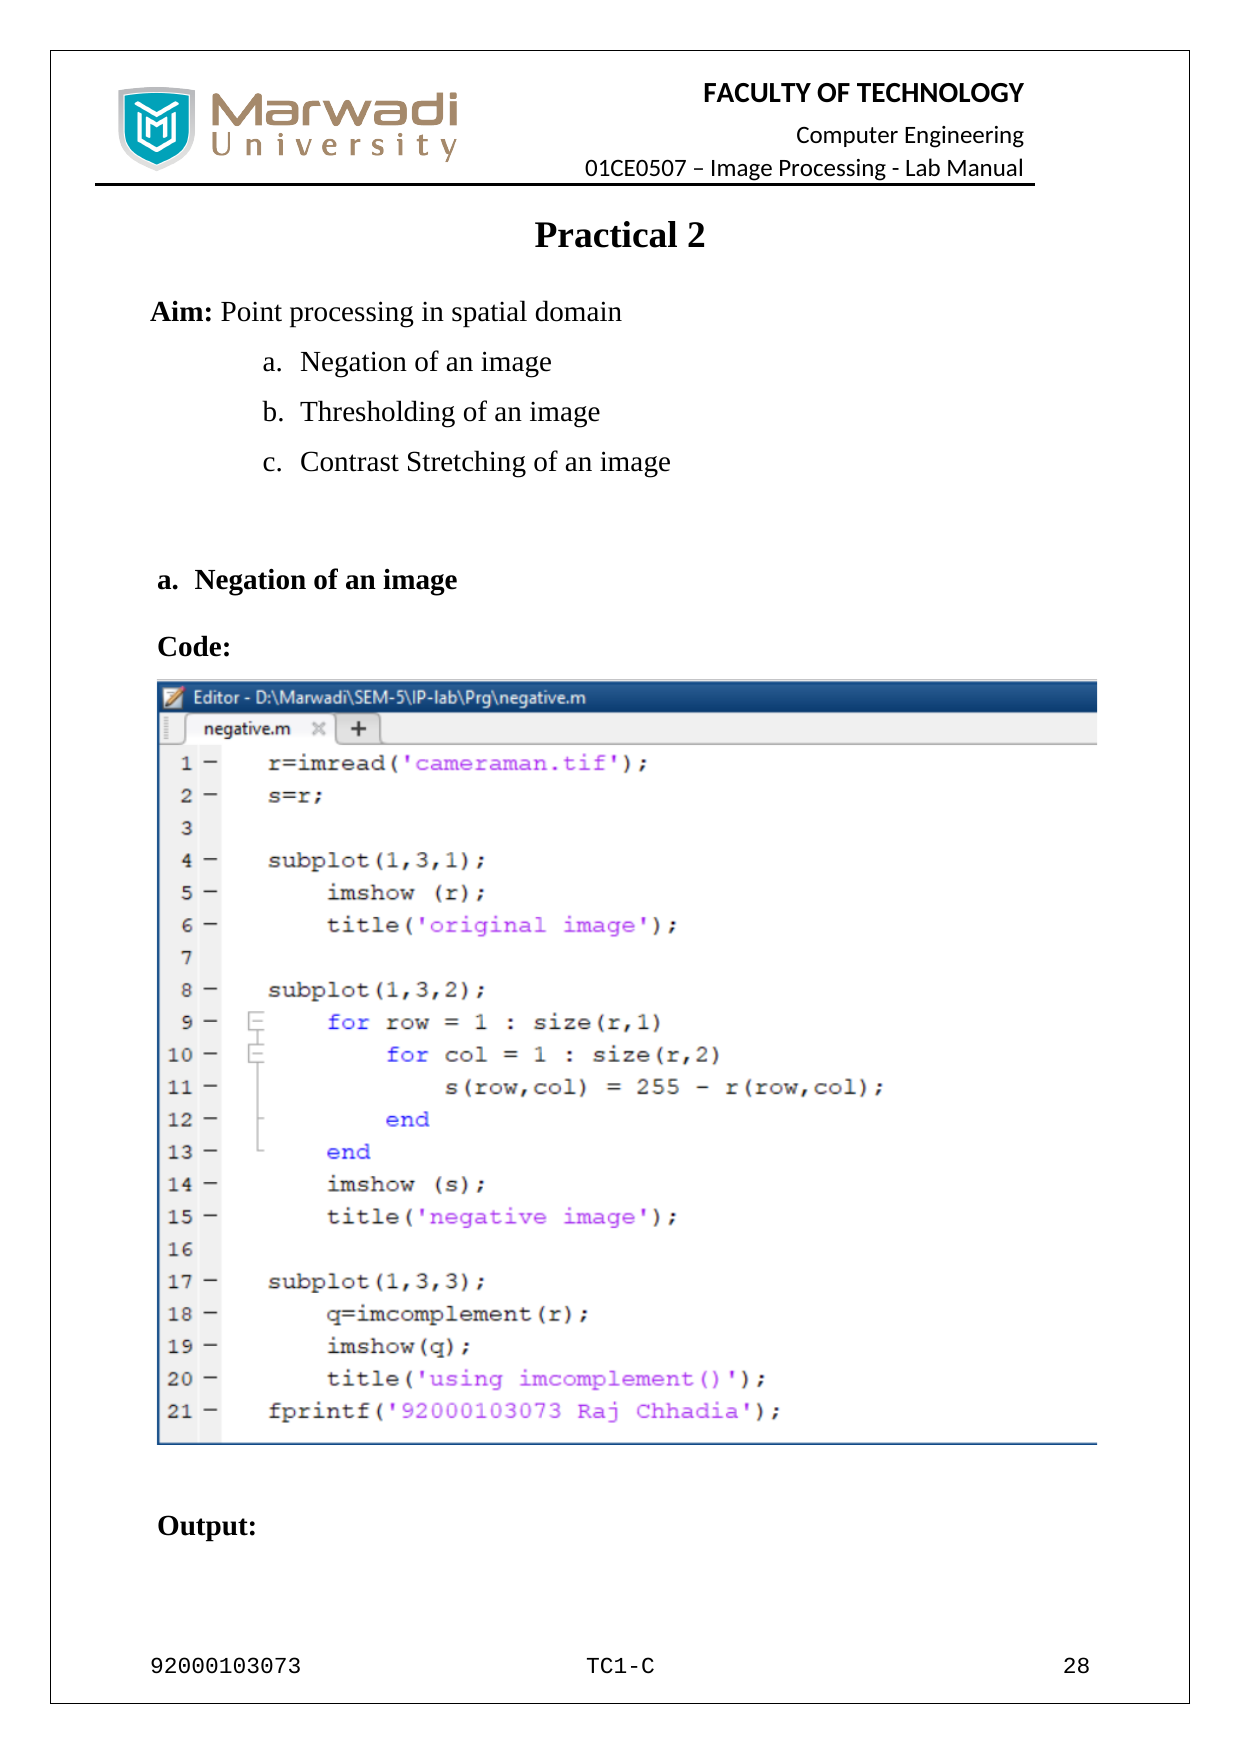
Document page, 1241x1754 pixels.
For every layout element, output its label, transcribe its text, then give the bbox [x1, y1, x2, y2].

text Aim: Point processing in spatial domain [150, 294, 1090, 327]
list Negation of an image [262, 344, 1090, 377]
list Contrast Stretching of an image [262, 444, 1090, 478]
picture [106, 73, 469, 182]
list Negation of an image [157, 562, 1090, 595]
list Thresholding of an image [262, 394, 1090, 428]
text Output: [157, 1508, 1090, 1542]
text Code: [157, 629, 1090, 662]
picture [156, 679, 1098, 1445]
text Practical 2 [150, 212, 1090, 255]
